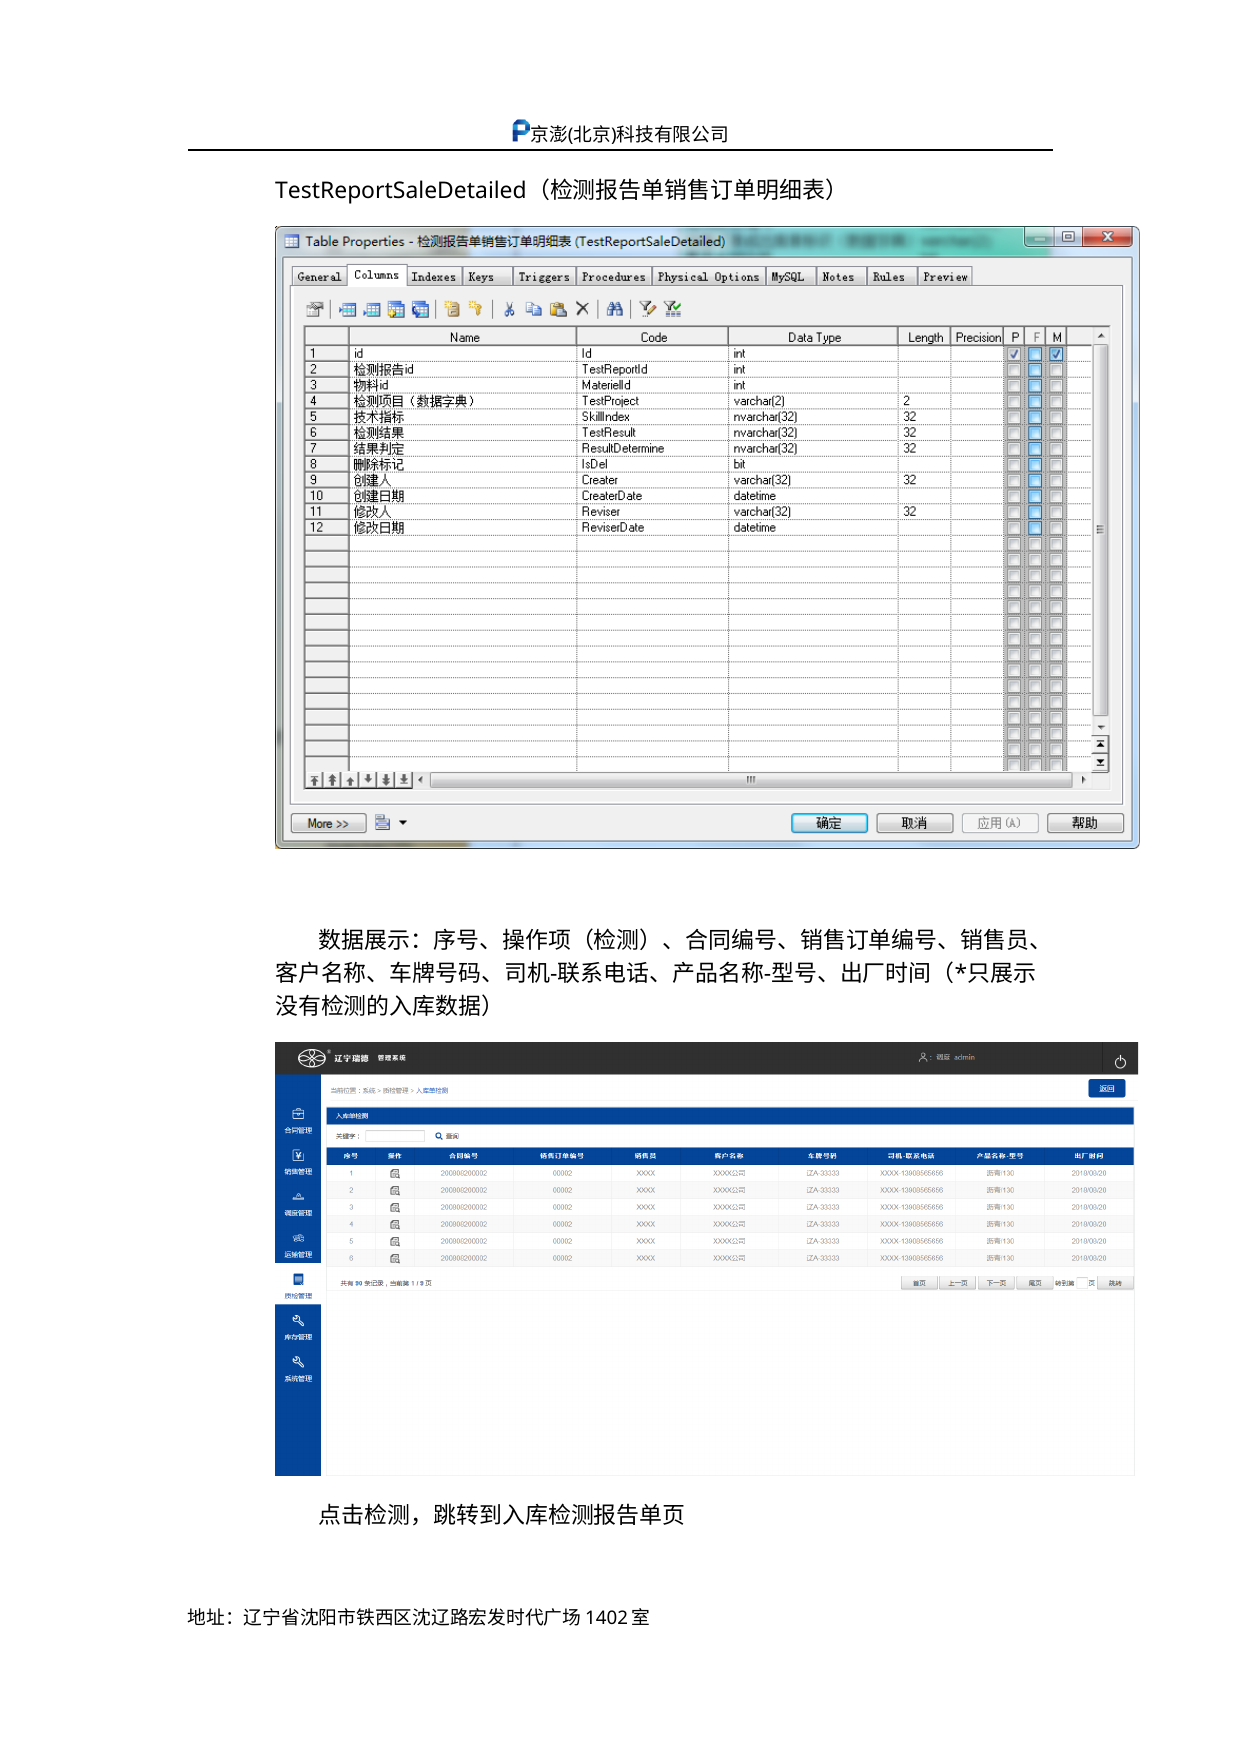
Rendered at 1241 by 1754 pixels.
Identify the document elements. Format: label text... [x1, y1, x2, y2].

picture [511, 117, 530, 142]
text 数据展示：序号、操作项（检测）、合同编号、销售订单编号、销售员、客户名称、车牌号码、司机-联系电话、产品名称-型号、出厂时间（*只展示没有检测的入库数据） [275, 922, 1053, 1021]
picture [275, 1042, 1139, 1476]
picture [275, 226, 1140, 849]
list 点击检测，跳转到入库检测报告单页 [275, 1497, 1053, 1530]
list TestReportSaleDetailed（检测报告单销售订单明细表） [275, 172, 1053, 205]
